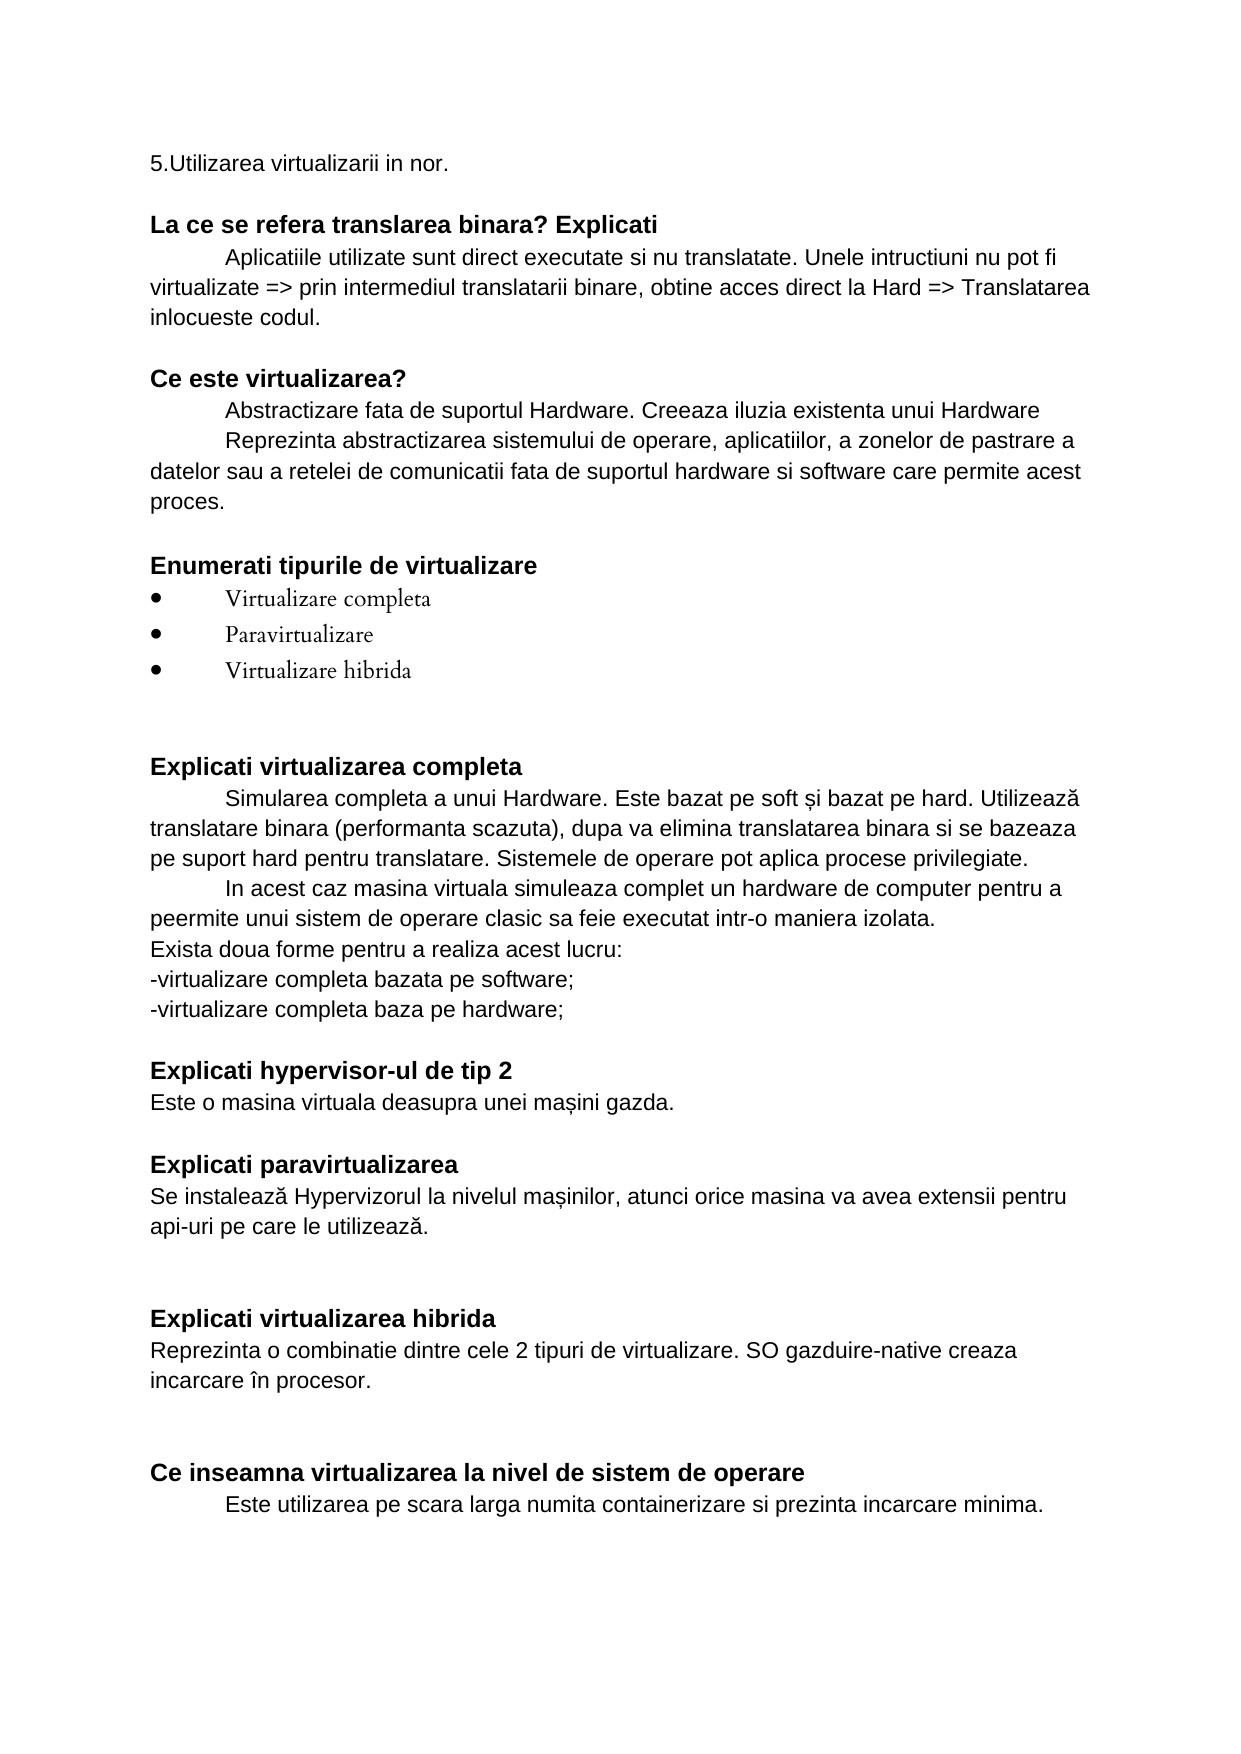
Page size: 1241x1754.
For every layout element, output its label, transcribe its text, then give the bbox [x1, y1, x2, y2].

text Exista doua forme pentru a realiza acest lucru: [150, 936, 1090, 962]
text ⦁ Virtualizare completa [150, 584, 1090, 615]
text 5.Utilizarea virtualizarii in nor. [150, 150, 1090, 176]
text ⦁ Paravirtualizare [150, 620, 1090, 651]
text Explicati paravirtualizarea [150, 1150, 1090, 1178]
text Ce inseamna virtualizarea la nivel de sistem de operare [150, 1457, 1090, 1486]
text Simularea completa a unui Hardware. Este bazat pe soft și bazat pe hard. Utilizează translatare binara (performanta scazuta), dupa va elimina translatarea binara si se bazeaza pe suport hard pentru translatare. Sistemele de operare pot aplica procese privilegiate. [150, 784, 1090, 871]
text Enumerati tipurile de virtualizare [150, 551, 1090, 580]
text Reprezinta o combinatie dintre cele 2 tipuri de virtualizare. SO gazduire-native creaza incarcare în procesor. [150, 1337, 1090, 1393]
text Aplicatiile utilizate sunt direct executate si nu translatate. Unele intructiuni nu pot fi virtualizate => prin intermediul translatarii binare, obtine acces direct la Hard => Translatarea inlocueste codul. [150, 243, 1090, 330]
text La ce se refera translarea binara? Explicati [150, 210, 1090, 239]
text Explicati virtualizarea hibrida [150, 1304, 1090, 1332]
text Explicati hypervisor-ul de tip 2 [150, 1056, 1090, 1085]
text Reprezinta abstractizarea sistemului de operare, aplicatiilor, a zonelor de pastrare a datelor sau a retelei de comunicatii fata de suportul hardware si software care permite acest proces. [150, 427, 1090, 514]
text Ce este virtualizarea? [150, 364, 1090, 393]
text Explicati virtualizarea completa [150, 751, 1090, 780]
text ⦁ Virtualizare hibrida [150, 655, 1090, 686]
text In acest caz masina virtuala simuleaza complet un hardware de computer pentru a peermite unui sistem de operare clasic sa feie executat intr-o maniera izolata. [150, 875, 1090, 932]
text -virtualizare completa bazata pe software; [150, 966, 1090, 992]
text Este o masina virtuala deasupra unei mașini gazda. [150, 1089, 1090, 1116]
text Se instalează Hypervizorul la nivelul mașinilor, atunci orice masina va avea extensii pentru api-uri pe care le utilizează. [150, 1183, 1090, 1239]
text Abstractizare fata de suportul Hardware. Creeaza iluzia existenta unui Hardware [150, 397, 1090, 424]
text -virtualizare completa baza pe hardware; [150, 996, 1090, 1022]
text Este utilizarea pe scara larga numita containerizare si prezinta incarcare minima. [150, 1491, 1090, 1517]
